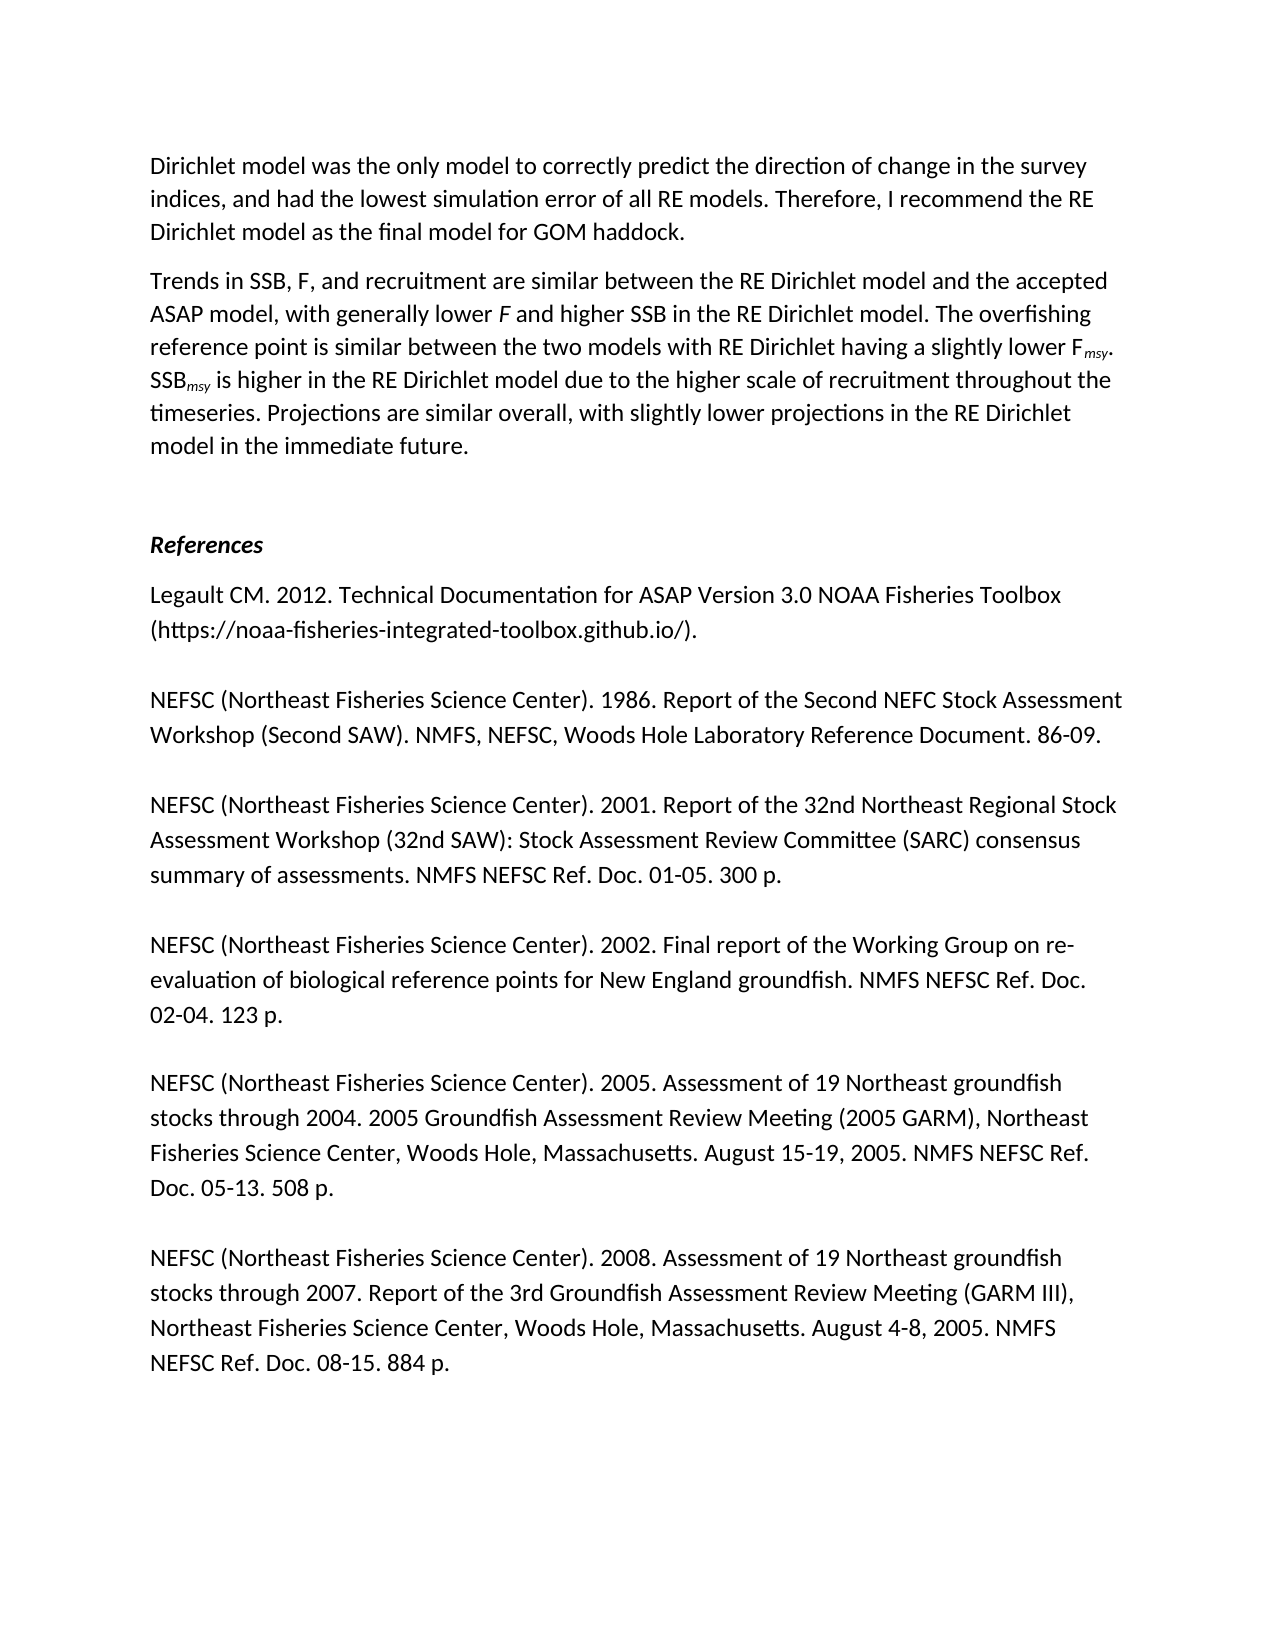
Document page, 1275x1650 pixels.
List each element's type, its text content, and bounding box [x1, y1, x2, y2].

text NEFSC (Northeast Fisheries Science Center). 2008. Assessment of 19 Northeast groundfish stocks through 2007. Report of the 3rd Groundfish Assessment Review Meeting (GARM III), Northeast Fisheries Science Center, Woods Hole, Massachusetts. August 4-8, 2005. NMFS NEFSC Ref. Doc. 08-15. 884 p. [150, 1242, 1125, 1377]
text NEFSC (Northeast Fisheries Science Center). 2002. Final report of the Working Group on re-evaluation of biological reference points for New England groundfish. NMFS NEFSC Ref. Doc. 02-04. 123 p. [150, 929, 1125, 1029]
text NEFSC (Northeast Fisheries Science Center). 2001. Report of the 32nd Northeast Regional Stock Assessment Workshop (32nd SAW): Stock Assessment Review Committee (SARC) consensus summary of assessments. NMFS NEFSC Ref. Doc. 01-05. 300 p. [150, 789, 1125, 889]
text NEFSC (Northeast Fisheries Science Center). 2005. Assessment of 19 Northeast groundfish stocks through 2004. 2005 Groundfish Assessment Review Meeting (2005 GARM), Northeast Fisheries Science Center, Woods Hole, Massachusetts. August 15-19, 2005. NMFS NEFSC Ref. Doc. 05-13. 508 p. [150, 1067, 1125, 1202]
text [150, 150, 1125, 246]
text Trends in SSB, F, and recruitment are similar between the RE Dirichlet model and the accepted ASAP model, with generally lower F and higher SSB in the RE Dirichlet model. The overfishing reference point is similar between the two models with RE Dirichlet having a slightly lower Fmsy. SSBmsy is higher in the RE Dirichlet model due to the higher scale of recruitment throughout the timeseries. Projections are similar overall, with slightly lower projections in the RE Dirichlet model in the immediate future. [150, 265, 1125, 461]
text References [150, 529, 1125, 560]
text Legault CM. 2012. Technical Documentation for ASAP Version 3.0 NOAA Fisheries Toolbox (https://noaa-fisheries-integrated-toolbox.github.io/). [150, 579, 1125, 644]
text NEFSC (Northeast Fisheries Science Center). 1986. Report of the Second NEFC Stock Assessment Workshop (Second SAW). NMFS, NEFSC, Woods Hole Laboratory Reference Document. 86-09. [150, 684, 1125, 749]
